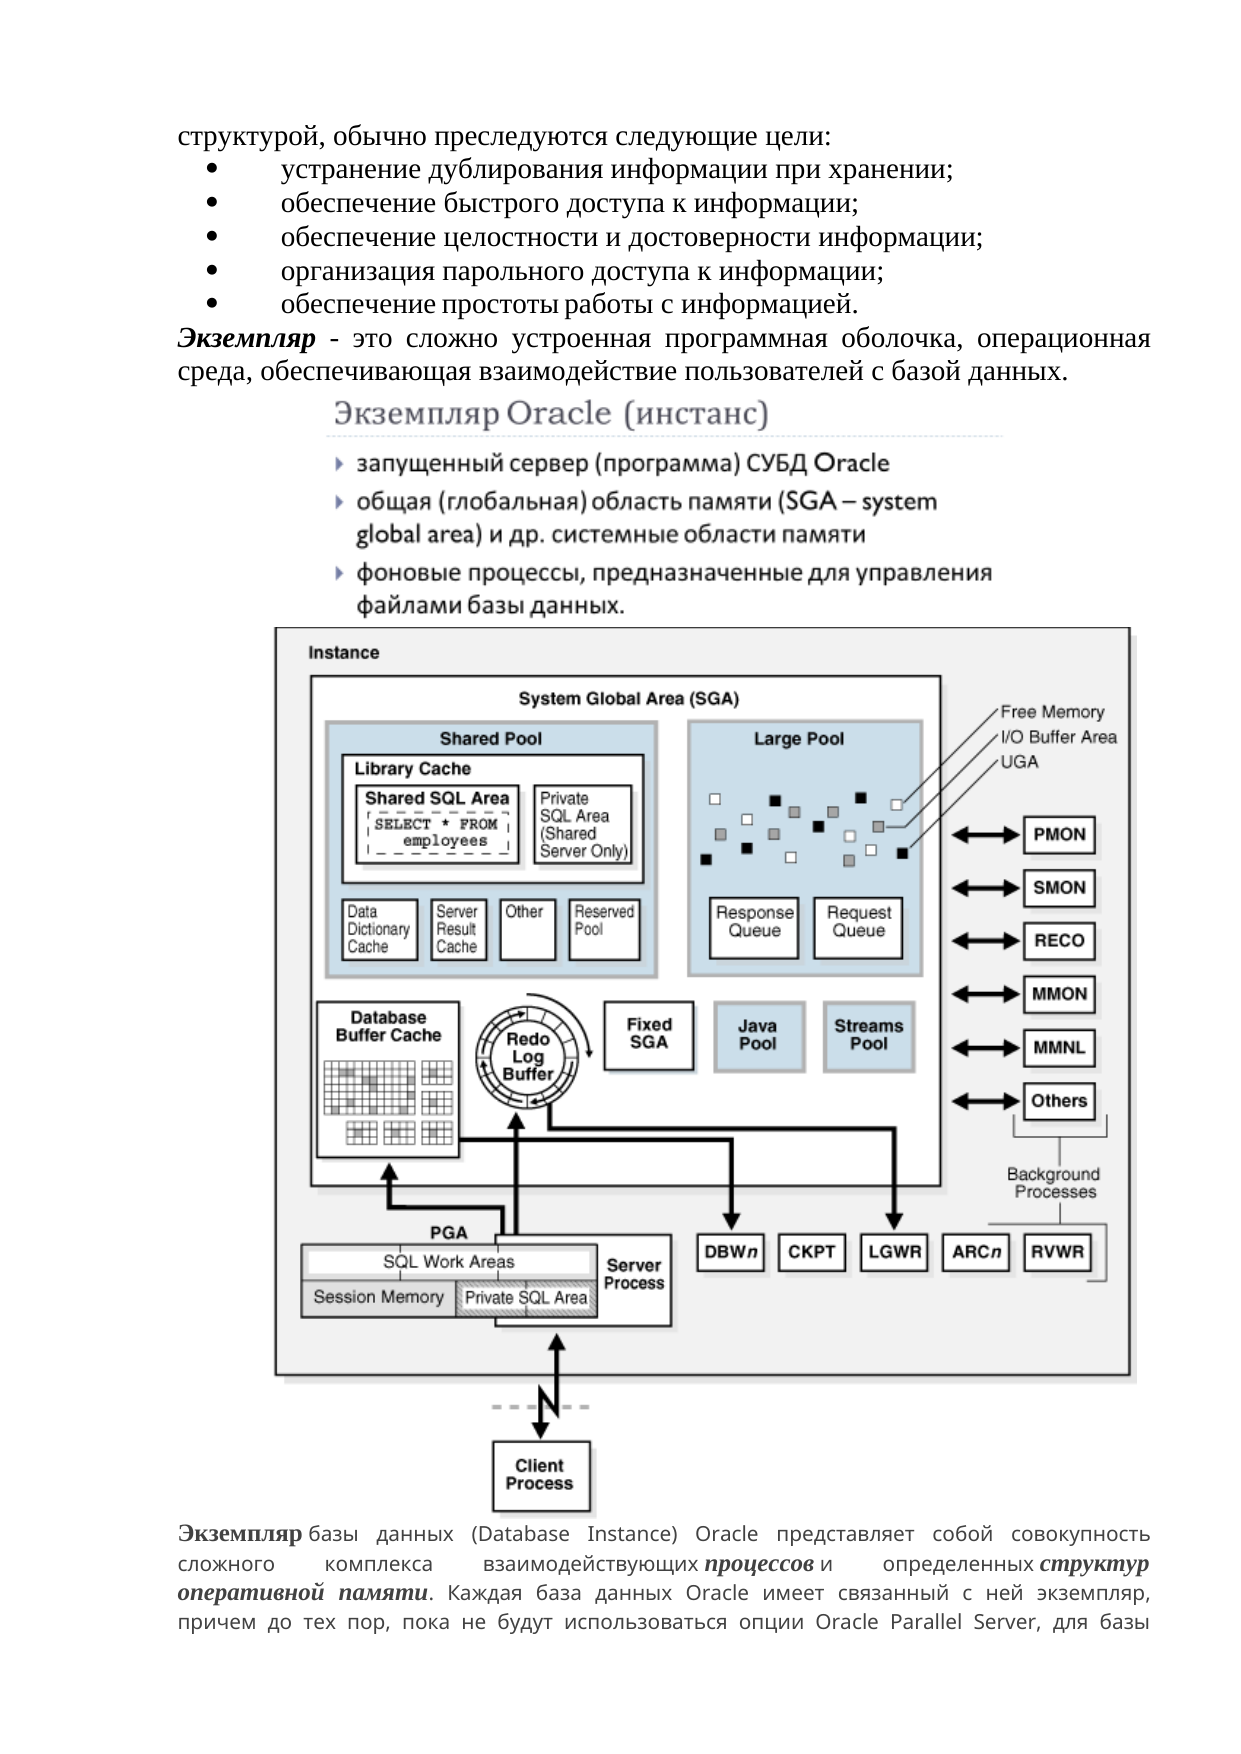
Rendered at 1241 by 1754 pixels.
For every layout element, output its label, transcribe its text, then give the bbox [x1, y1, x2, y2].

list обеспечение простоты работы с информацией. [177, 286, 1152, 320]
list устранение дублирования информации при хранении; [177, 152, 1152, 185]
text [177, 118, 1152, 152]
text Экземпляр - это сложно устроенная программная оболочка, операционная среда, обеспечивающая взаимодействие пользователей с базой данных. [177, 320, 1152, 387]
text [177, 1518, 1152, 1635]
list обеспечение целостности и достоверности информации; [177, 219, 1152, 253]
list обеспечение быстрого доступа к информации; [177, 185, 1152, 219]
picture [191, 387, 1137, 1519]
list организация парольного доступа к информации; [177, 253, 1152, 286]
